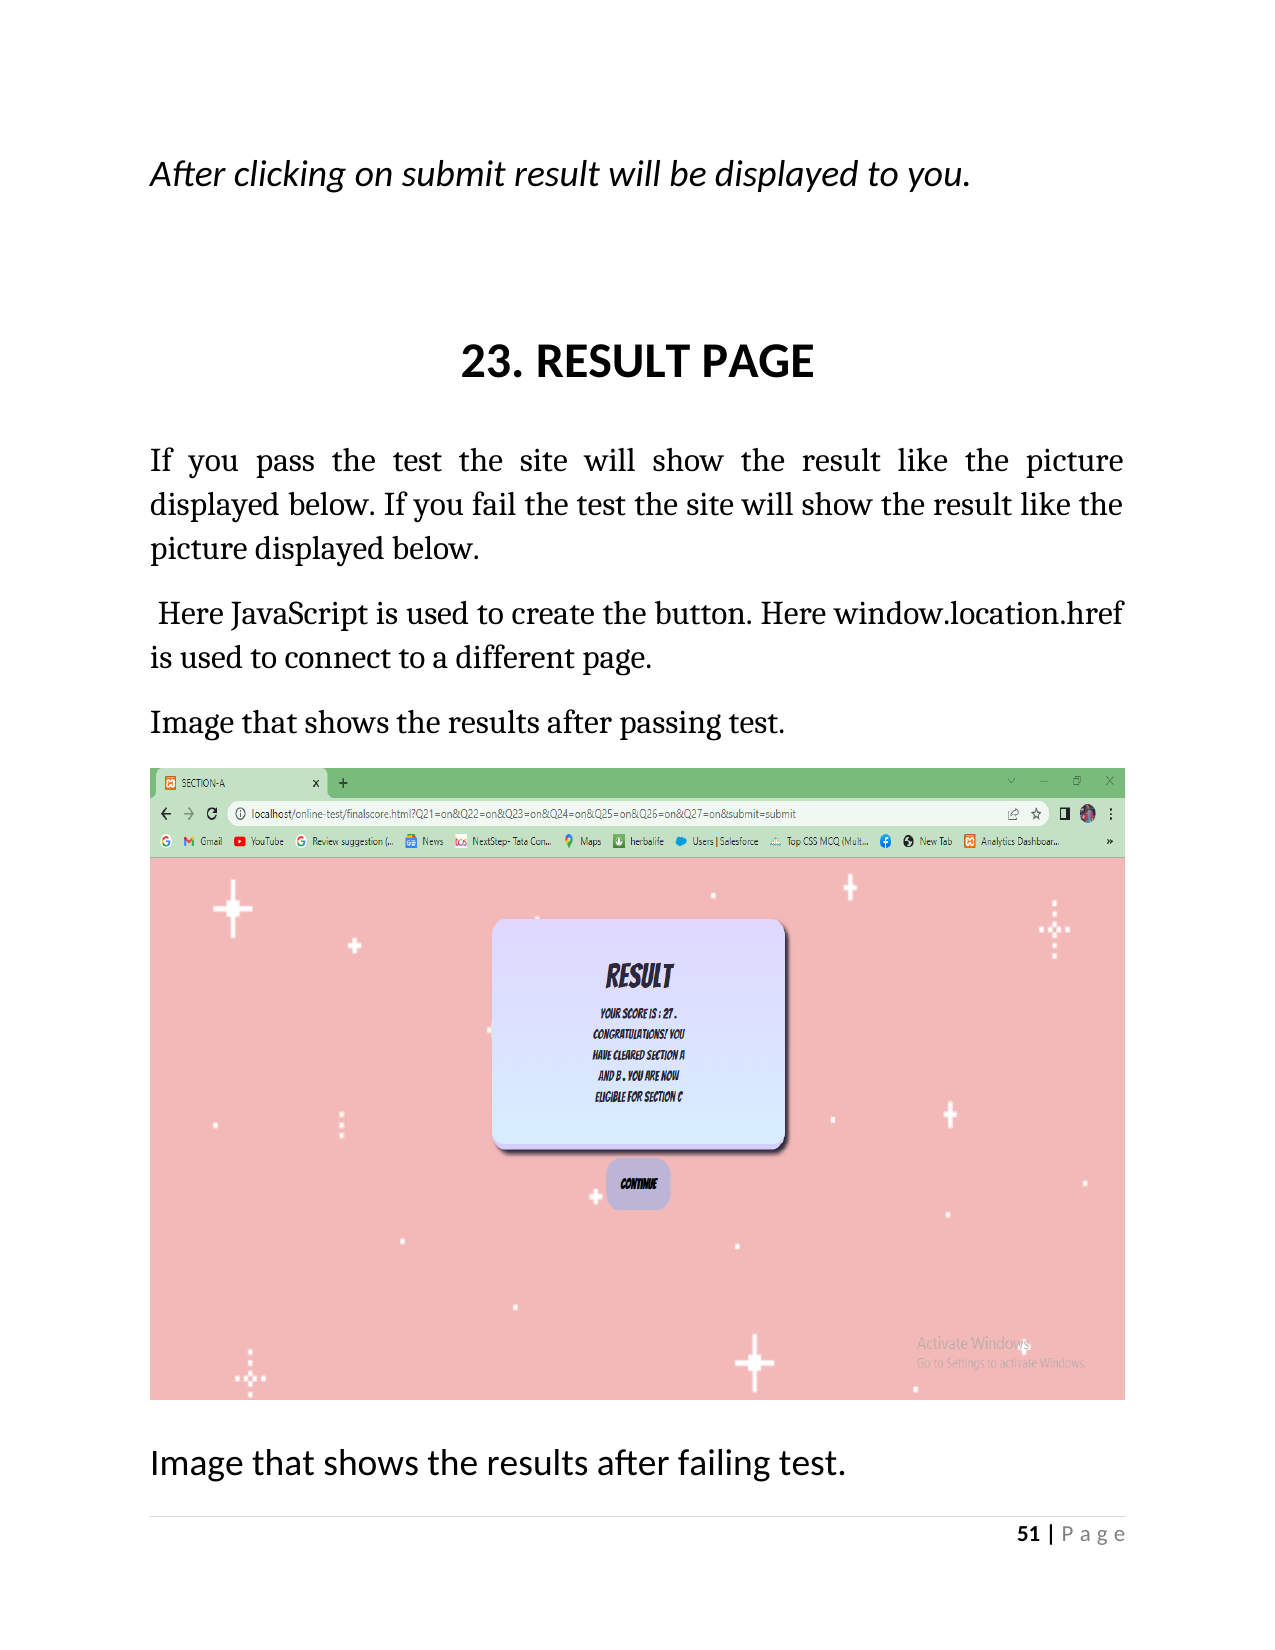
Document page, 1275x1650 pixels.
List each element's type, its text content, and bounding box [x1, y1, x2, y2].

text If you pass the test the site will show the result like the picture displayed below. If you fail the test the site will show the result like the picture displayed below. [150, 442, 1125, 568]
text 23. RESULT PAGE [150, 329, 1125, 390]
picture [150, 768, 1125, 1400]
text After clicking on submit result will be displayed to you. [150, 150, 1125, 196]
text Here JavaScript is used to create the button. Here window.location.href is used to connect to a different page. [150, 594, 1125, 677]
text Image that shows the results after passing test. [150, 703, 1125, 742]
text Image that shows the results after failing test. [150, 1439, 1125, 1484]
